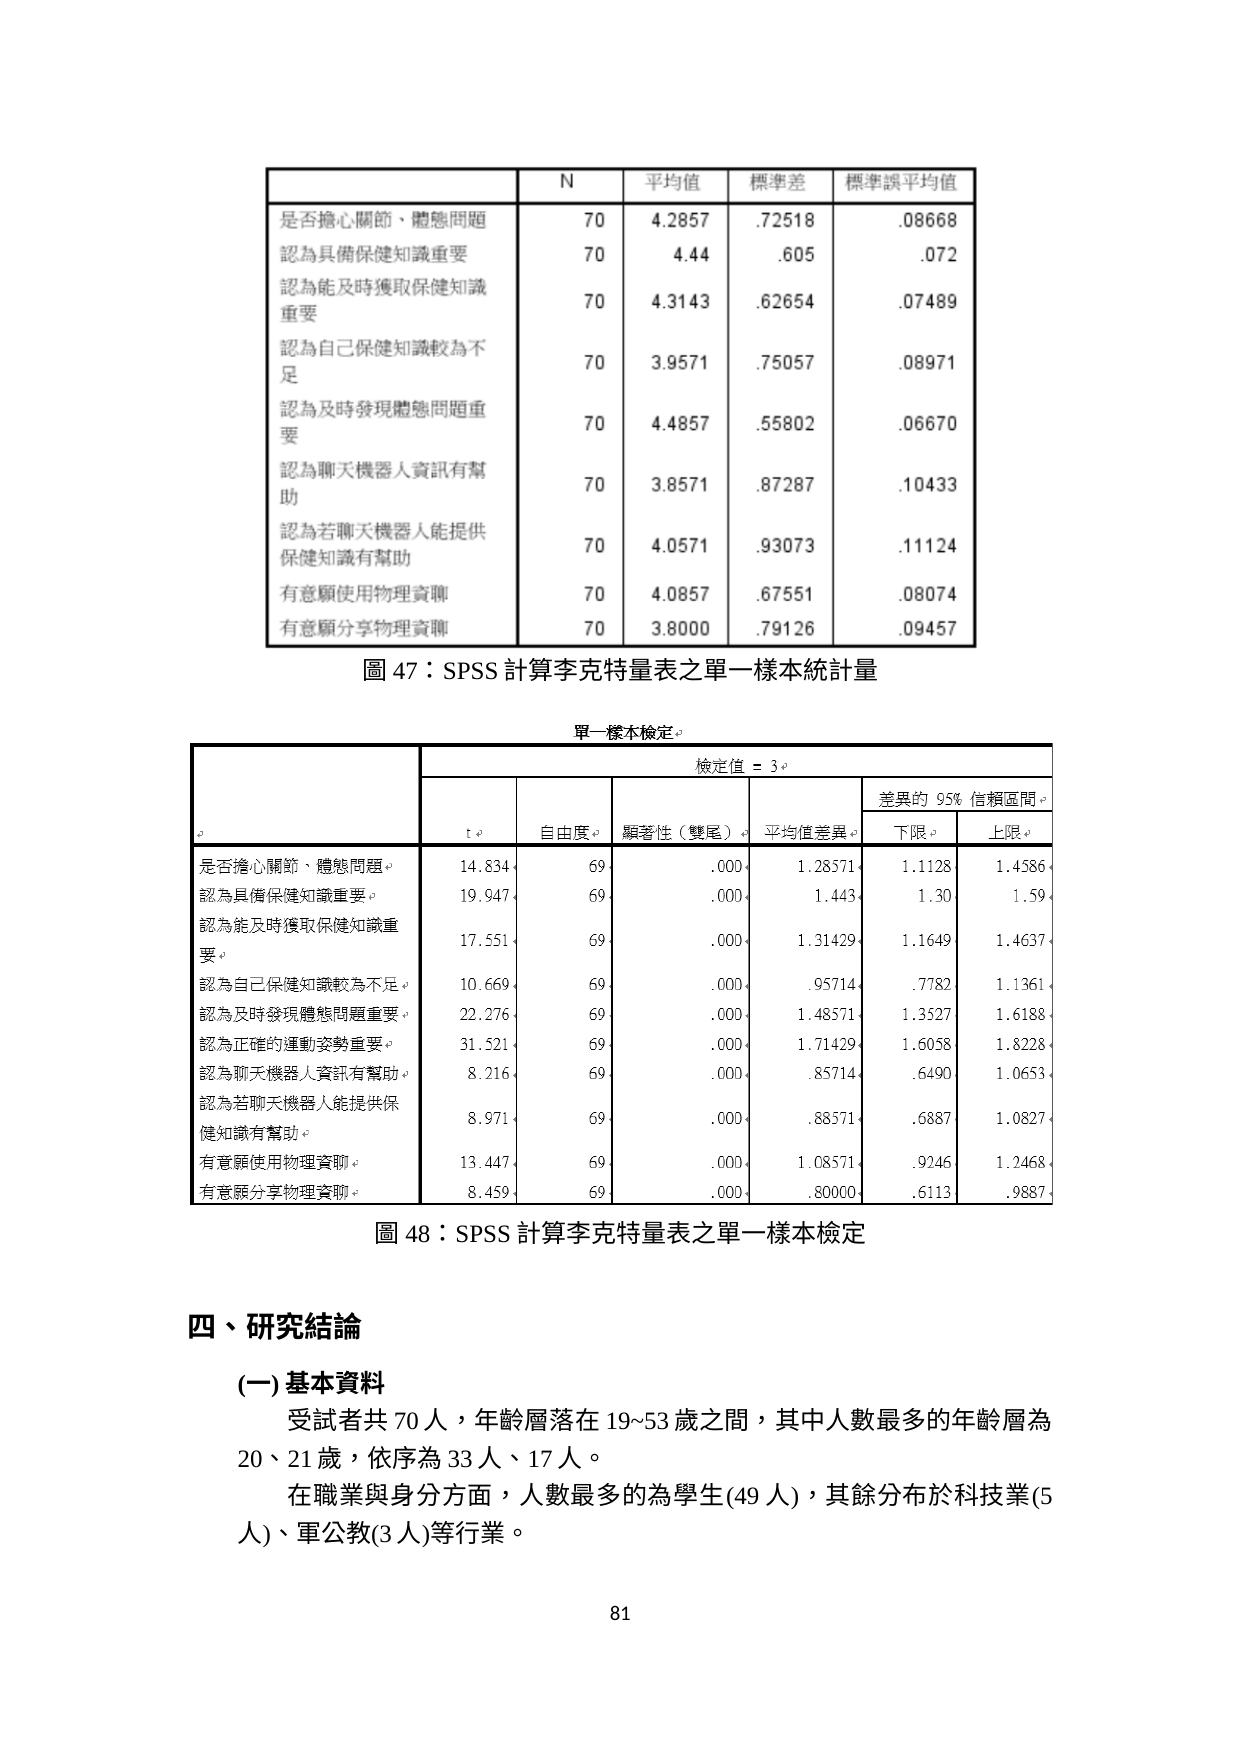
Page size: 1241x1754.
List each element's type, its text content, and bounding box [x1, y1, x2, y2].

text 受試者共70人，年齡層落在19~53歲之間，其中人數最多的年齡層為20、21歲，依序為33人、17人。 [237, 1400, 1053, 1475]
text 圖 48：SPSS計算李克特量表之單一樣本檢定 [187, 1212, 1053, 1250]
text (一) 基本資料 [187, 1362, 1053, 1400]
text 四、研究結論 [187, 1287, 1053, 1362]
picture [187, 725, 1053, 1205]
text 圖 47：SPSS計算李克特量表之單一樣本統計量 [187, 650, 1053, 687]
picture [262, 162, 978, 649]
text 在職業與身分方面，人數最多的為學生(49人)，其餘分布於科技業(5人)、軍公教(3人)等行業。 [237, 1475, 1053, 1550]
